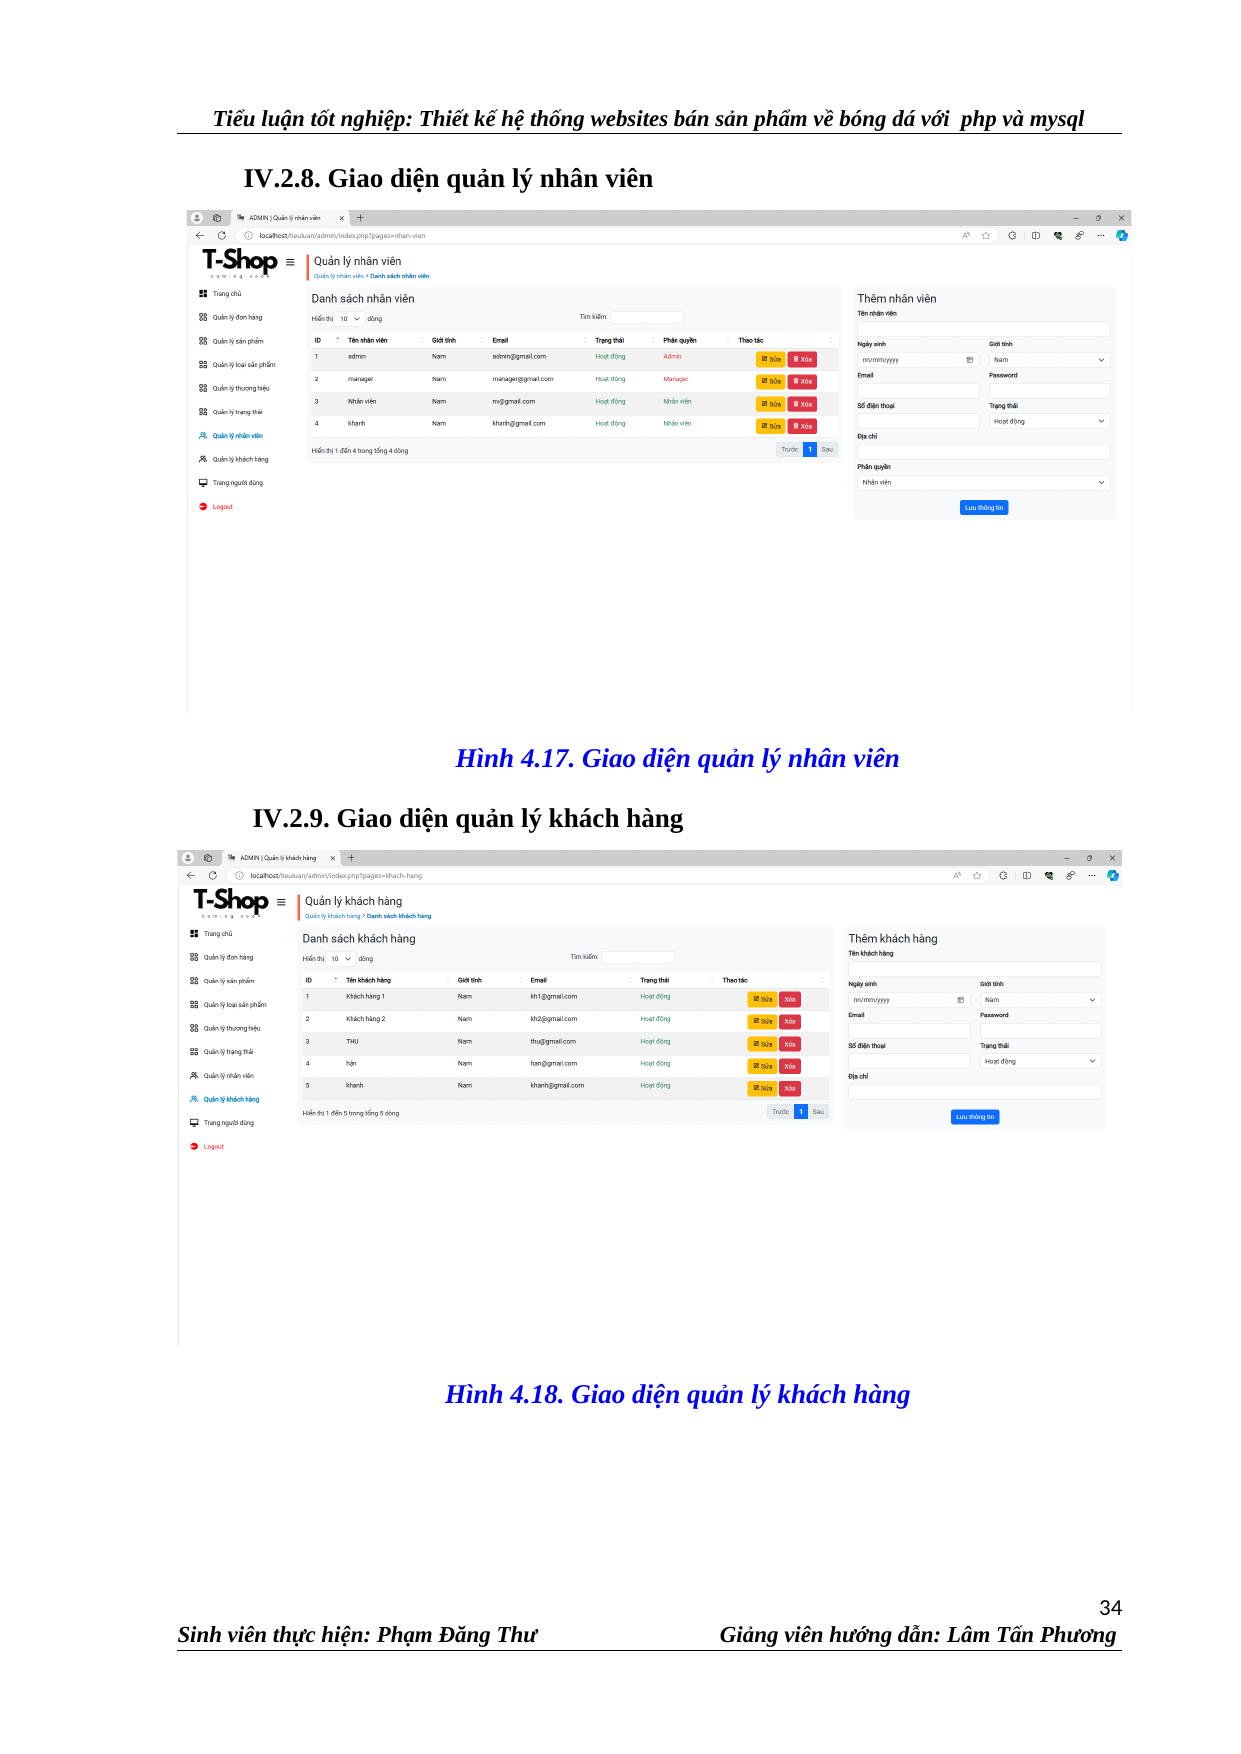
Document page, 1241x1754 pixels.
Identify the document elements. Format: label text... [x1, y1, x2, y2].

text Hình 4.17. Giao diện quản lý nhân viên [177, 742, 1122, 773]
text Hình 4.18. Giao diện quản lý khách hàng [177, 1378, 1122, 1409]
text IV.2.8. Giao diện quản lý nhân viên [206, 162, 1122, 194]
picture [186, 210, 1132, 713]
text IV.2.9. Giao diện quản lý khách hàng [206, 802, 1122, 834]
picture [177, 850, 1123, 1347]
